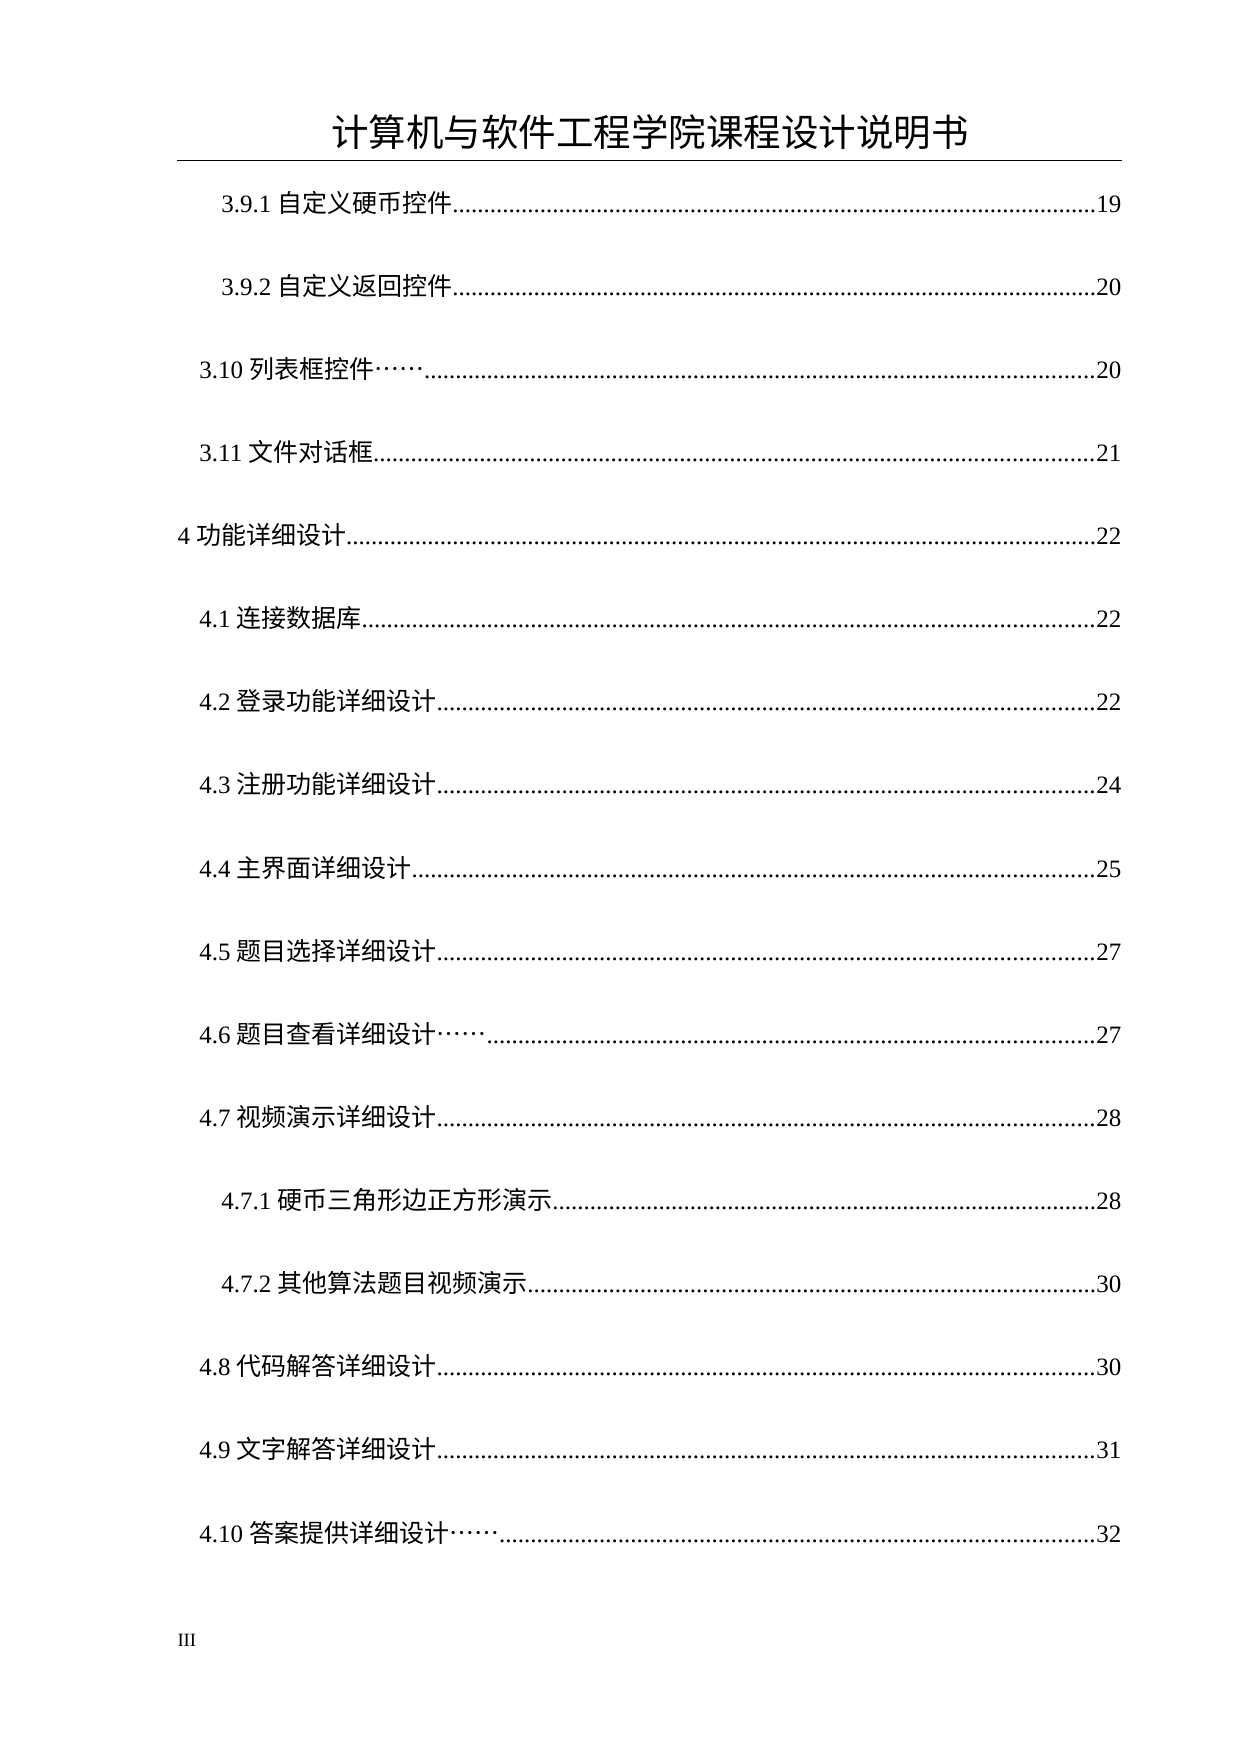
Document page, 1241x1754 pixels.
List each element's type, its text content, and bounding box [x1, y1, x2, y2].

text 4.4 主界面详细设计 25 [199, 834, 1122, 899]
text 4.7.1 硬币三角形边正方形演示 28 [221, 1166, 1122, 1231]
text 4.10 答案提供详细设计…… 32 [199, 1499, 1122, 1564]
text 4.5 题目选择详细设计 27 [199, 917, 1122, 982]
text 4.3 注册功能详细设计 24 [199, 751, 1122, 816]
text 3.9.1 自定义硬币控件 19 [221, 169, 1122, 234]
text 4.1 连接数据库 22 [199, 584, 1122, 649]
text 4.8 代码解答详细设计 30 [199, 1332, 1122, 1397]
text 4.7.2 其他算法题目视频演示 30 [221, 1249, 1122, 1314]
text 4.6 题目查看详细设计…… 27 [199, 1000, 1122, 1065]
text 3.10 列表框控件…… 20 [199, 335, 1122, 400]
text 4.2 登录功能详细设计 22 [199, 667, 1122, 732]
text 4.7 视频演示详细设计 28 [199, 1083, 1122, 1148]
text 4.9 文字解答详细设计 31 [199, 1416, 1122, 1481]
text 4 功能详细设计 22 [177, 501, 1122, 566]
text 3.9.2 自定义返回控件 20 [221, 252, 1122, 317]
text 3.11 文件对话框 21 [199, 418, 1122, 483]
